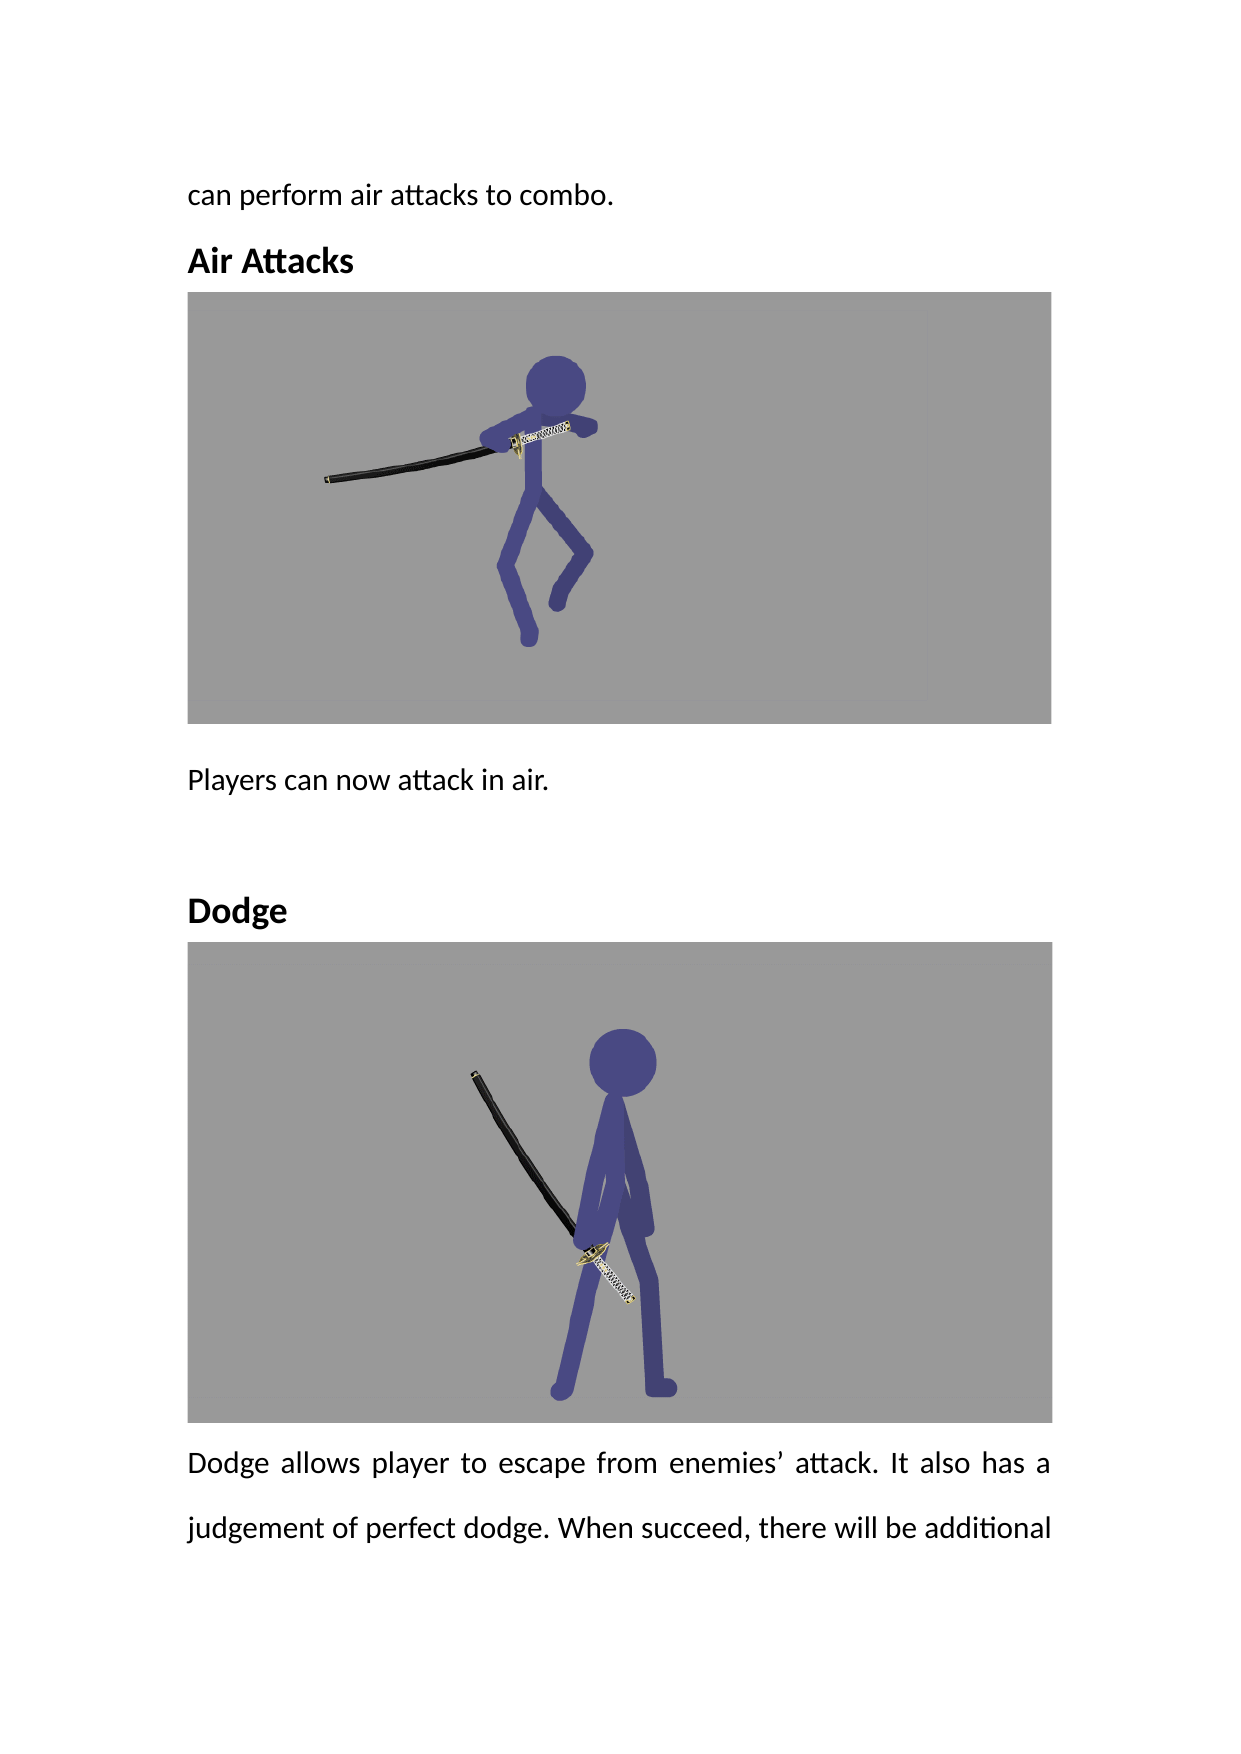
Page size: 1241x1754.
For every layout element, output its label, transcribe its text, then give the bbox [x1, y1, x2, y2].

text Players can now attack in air. [187, 747, 1053, 812]
text Dodge [187, 877, 1053, 942]
picture [187, 292, 1052, 724]
picture [187, 942, 1053, 1423]
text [187, 162, 1053, 227]
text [187, 1429, 1053, 1559]
text Air Attacks [187, 227, 1053, 292]
